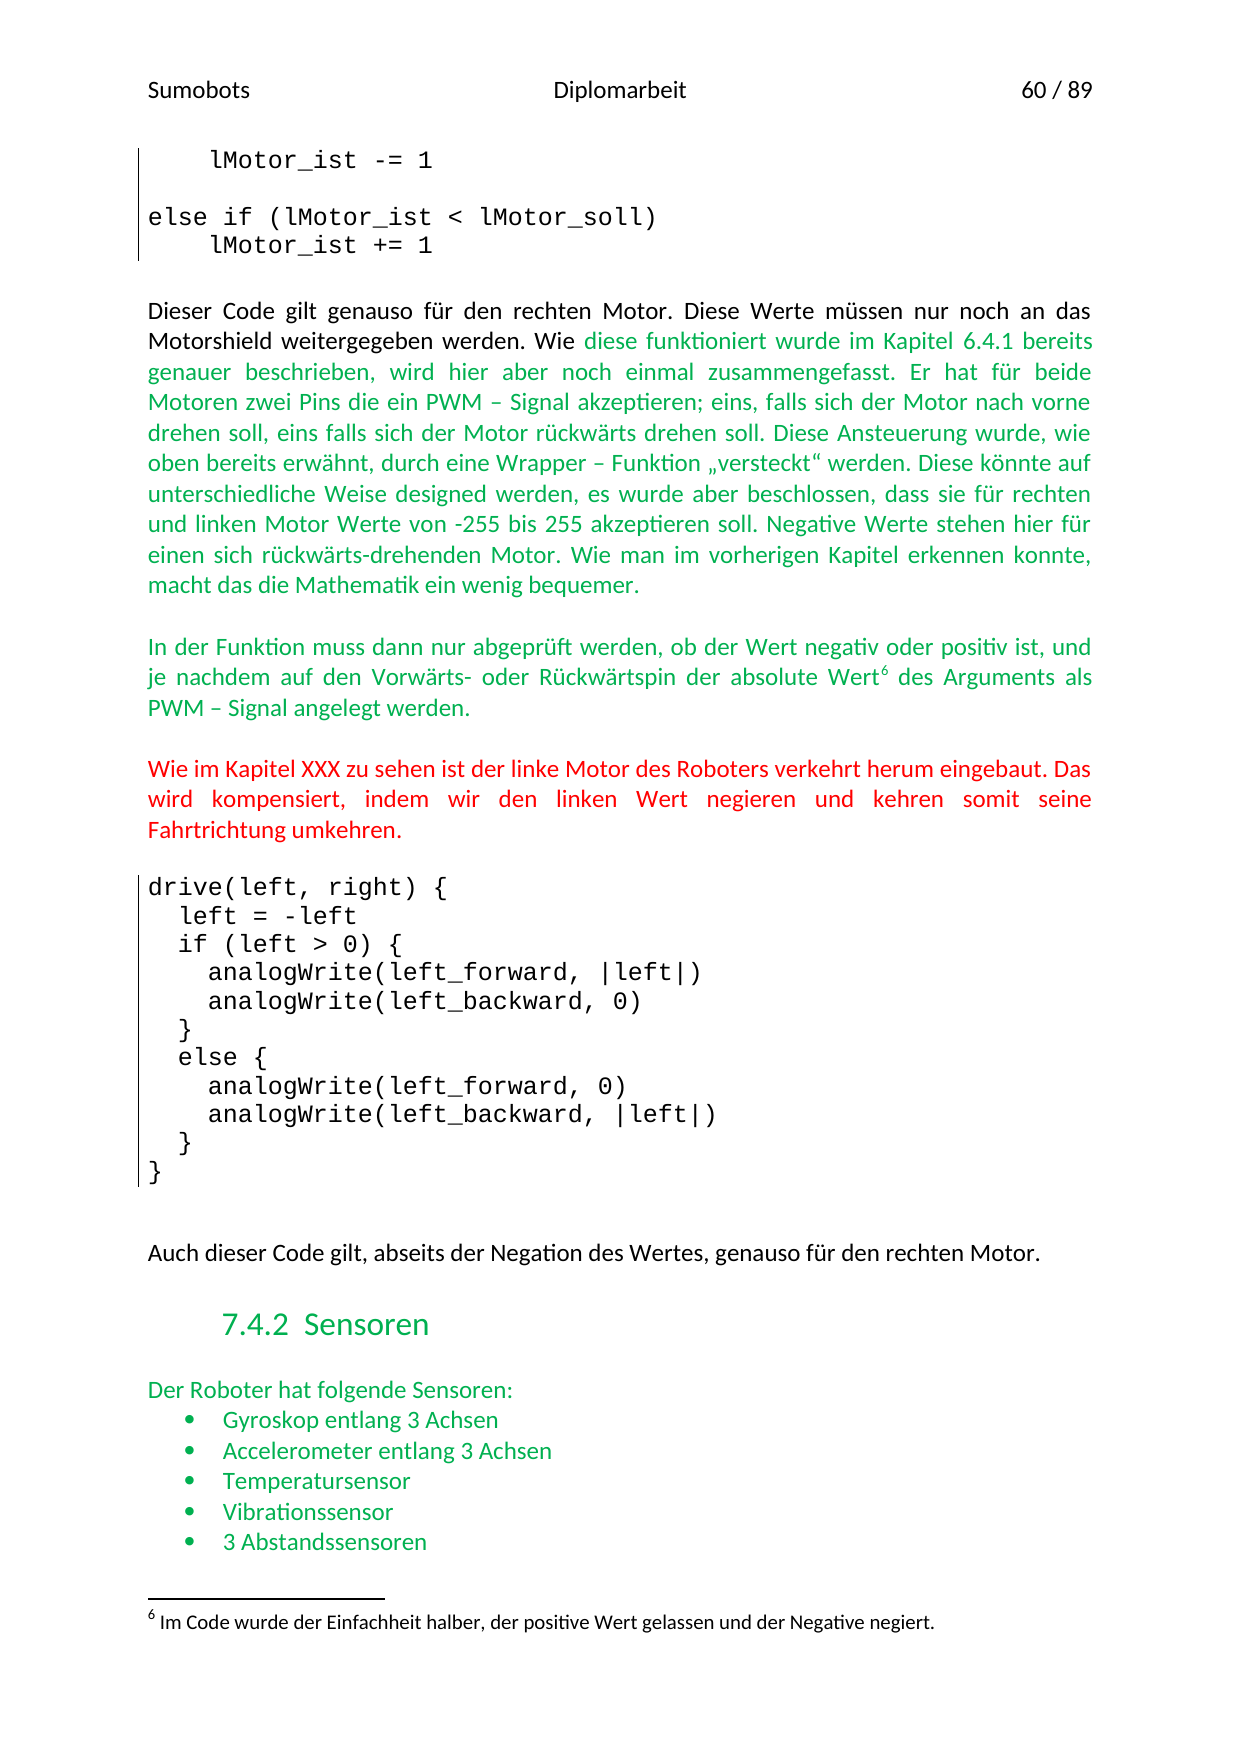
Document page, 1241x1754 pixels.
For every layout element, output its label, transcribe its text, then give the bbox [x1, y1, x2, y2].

text } [148, 1017, 1093, 1045]
list Accelerometer entlang 3 Achsen [185, 1435, 1093, 1465]
text drive(left, right) { [148, 875, 1093, 903]
text lMotor_ist += 1 [148, 233, 1093, 261]
list Temperatursensor [185, 1465, 1093, 1496]
text left = -left [148, 903, 1093, 932]
text analogWrite(left_forward, 0) [148, 1073, 1093, 1102]
text analogWrite(left_forward, |left|) [148, 960, 1093, 988]
text Wie im Kapitel XXX zu sehen ist der linke Motor des Roboters verkehrt herum eingebaut. Das wird kompensiert, indem wir den linken Wert negieren und kehren somit seine Fahrtrichtung umkehren. [148, 753, 1093, 844]
text In der Funktion muss dann nur abgeprüft werden, ob der Wert negativ oder positiv ist, und je nachdem auf den Vorwärts- oder Rückwärtspin der absolute Wert des Arguments als PWM – Signal angelegt werden. [148, 631, 1093, 722]
text } [148, 1158, 1093, 1187]
text Auch dieser Code gilt, abseits der Negation des Wertes, genauso für den rechten Motor. [148, 1237, 1093, 1268]
text } [148, 1130, 1093, 1158]
text else { [148, 1045, 1093, 1073]
text analogWrite(left_backward, |left|) [148, 1102, 1093, 1130]
subtitle Sensoren [221, 1302, 1093, 1343]
text analogWrite(left_backward, 0) [148, 988, 1093, 1017]
list 3 Abstandssensoren [185, 1526, 1093, 1557]
list Gyroskop entlang 3 Achsen [185, 1404, 1093, 1435]
text Dieser Code gilt genauso für den rechten Motor. Diese Werte müssen nur noch an das Motorshield weitergegeben werden. Wie diese funktioniert wurde im Kapitel 6.4.1 bereits genauer beschrieben, wird hier aber noch einmal zusammengefasst. Er hat für beide Motoren zwei Pins die ein PWM – Signal akzeptieren; eins, falls sich der Motor nach vorne drehen soll, eins falls sich der Motor rückwärts drehen soll. Diese Ansteuerung wurde, wie oben bereits erwähnt, durch eine Wrapper – Funktion „versteckt“ werden. Diese könnte auf unterschiedliche Weise designed werden, es wurde aber beschlossen, dass sie für rechten und linken Motor Werte von -255 bis 255 akzeptieren soll. Negative Werte stehen hier für einen sich rückwärts-drehenden Motor. Wie man im vorherigen Kapitel erkennen konnte, macht das die Mathematik ein wenig bequemer. [148, 295, 1093, 600]
list Vibrationssensor [185, 1496, 1093, 1526]
text Der Roboter hat folgende Sensoren: [148, 1374, 1093, 1404]
text if (left > 0) { [148, 932, 1093, 960]
text lMotor_ist -= 1 [148, 148, 1093, 176]
text else if (lMotor_ist < lMotor_soll) [148, 204, 1093, 233]
